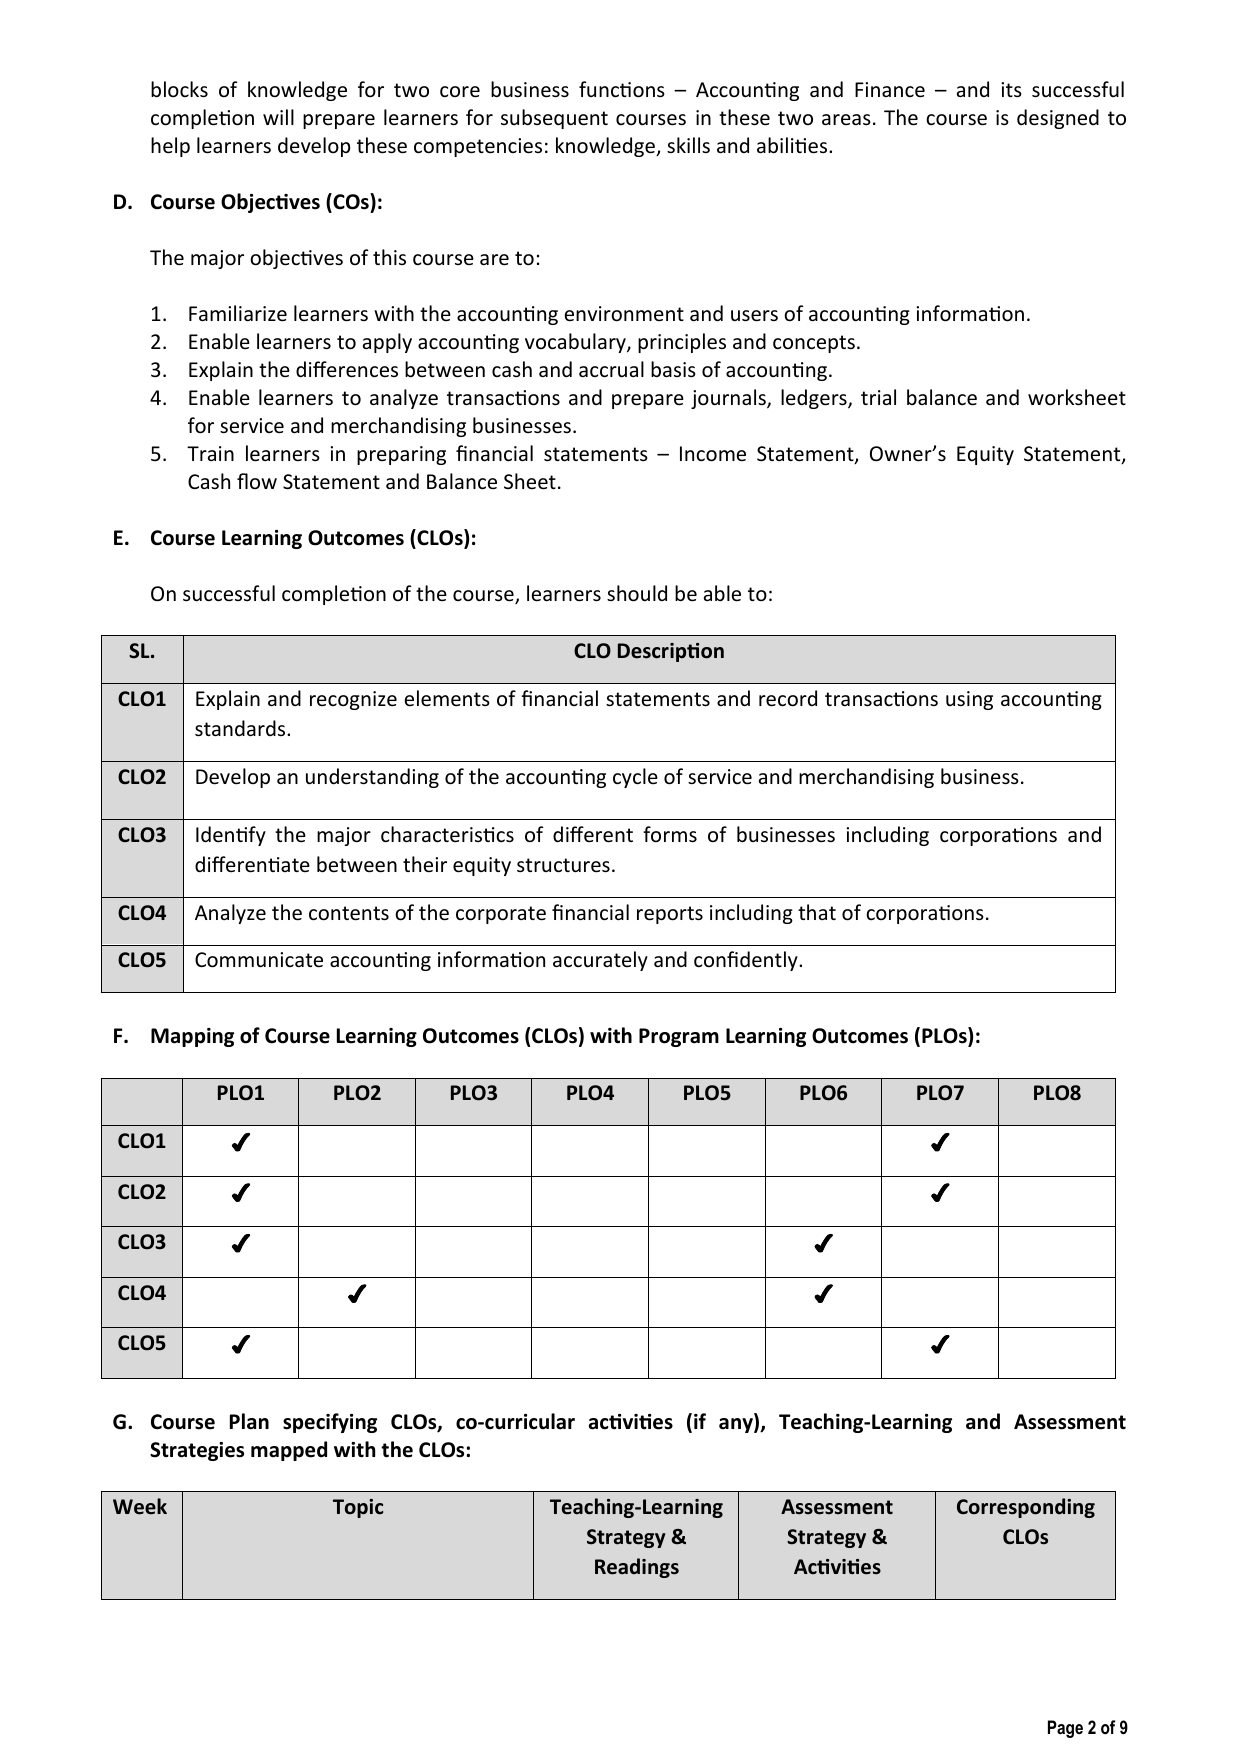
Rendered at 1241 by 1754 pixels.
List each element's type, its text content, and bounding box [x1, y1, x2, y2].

table_header PLO1 [183, 1079, 298, 1125]
table_cell [766, 1126, 881, 1176]
table_cell [299, 1227, 415, 1277]
table_cell [649, 1126, 765, 1176]
table_cell [416, 1328, 531, 1378]
table_cell [183, 1126, 298, 1176]
table_cell [183, 1227, 298, 1277]
list Enable learners to analyze transactions and prepare journals, ledgers, trial balance and worksheet for service and merchandising businesses. [150, 383, 1128, 439]
table_header PLO2 [299, 1079, 415, 1125]
table_cell [532, 1227, 648, 1277]
table_header PLO5 [649, 1079, 765, 1125]
list Familiarize learners with the accounting environment and users of accounting information. [150, 299, 1128, 327]
table_cell [766, 1278, 881, 1327]
table_cell [649, 1328, 765, 1378]
list Mapping of Course Learning Outcomes (CLOs) with Program Learning Outcomes (PLOs): [112, 1021, 1128, 1049]
table_cell CLO3 [102, 820, 183, 897]
table_cell [649, 1278, 765, 1327]
table_cell [999, 1227, 1115, 1277]
table_header CLO Description [184, 636, 1115, 683]
table_cell Develop an understanding of the accounting cycle of service and merchandising business. [184, 762, 1115, 819]
table_cell [299, 1328, 415, 1378]
table_cell [766, 1227, 881, 1277]
table_cell [532, 1278, 648, 1327]
table_cell [766, 1328, 881, 1378]
table_cell [882, 1227, 998, 1277]
table_cell Identify the major characteristics of different forms of businesses including corporations and differentiate between their equity structures. [184, 820, 1115, 897]
table_cell [649, 1177, 765, 1226]
table_cell Communicate accounting information accurately and confidently. [184, 946, 1115, 992]
table_cell CLO3 [102, 1227, 182, 1277]
table_cell [416, 1126, 531, 1176]
table_cell [416, 1227, 531, 1277]
table_cell [999, 1126, 1115, 1176]
table_cell CLO1 [102, 684, 183, 761]
table_cell [183, 1328, 298, 1378]
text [150, 75, 1128, 159]
table_header Assessment Strategy & Activities [739, 1492, 935, 1599]
table_header Topic [183, 1492, 533, 1599]
table_header PLO6 [766, 1079, 881, 1125]
table_cell Analyze the contents of the corporate financial reports including that of corporations. [184, 898, 1115, 944]
table_cell [416, 1278, 531, 1327]
table_header [102, 1079, 182, 1125]
table_cell [532, 1328, 648, 1378]
table_cell [882, 1328, 998, 1378]
table_cell CLO4 [102, 1278, 182, 1327]
table_header PLO4 [532, 1079, 648, 1125]
table_cell [299, 1278, 415, 1327]
table_cell Explain and recognize elements of financial statements and record transactions using accounting standards. [184, 684, 1115, 761]
table_cell [299, 1177, 415, 1226]
table_cell [532, 1177, 648, 1226]
list Train learners in preparing financial statements – Income Statement, Owner’s Equity Statement, Cash flow Statement and Balance Sheet. [150, 439, 1128, 495]
table_header PLO8 [999, 1079, 1115, 1125]
table_cell [183, 1278, 298, 1327]
list Explain the differences between cash and accrual basis of accounting. [150, 355, 1128, 383]
table_cell [649, 1227, 765, 1277]
list Enable learners to apply accounting vocabulary, principles and concepts. [150, 327, 1128, 355]
table_cell CLO2 [102, 1177, 182, 1226]
list Course Learning Outcomes (CLOs): [112, 523, 1128, 551]
table_cell CLO5 [102, 1328, 182, 1378]
table_header PLO7 [882, 1079, 998, 1125]
table_header Week [102, 1492, 182, 1599]
table_cell CLO1 [102, 1126, 182, 1176]
text On successful completion of the course, learners should be able to: [150, 579, 1128, 607]
list Course Objectives (COs): [112, 187, 1128, 215]
table_cell [882, 1126, 998, 1176]
text The major objectives of this course are to: [150, 243, 1128, 271]
table_cell [416, 1177, 531, 1226]
table_cell [882, 1177, 998, 1226]
list Course Plan specifying CLOs, co-curricular activities (if any), Teaching-Learning and Assessment Strategies mapped with the CLOs: [112, 1407, 1128, 1463]
table_cell [999, 1328, 1115, 1378]
table_header Corresponding CLOs [936, 1492, 1115, 1599]
table_cell [882, 1278, 998, 1327]
table_cell CLO4 [102, 898, 183, 944]
table_header PLO3 [416, 1079, 531, 1125]
table_cell CLO2 [102, 762, 183, 819]
table_header Teaching-Learning Strategy & Readings [534, 1492, 738, 1599]
table_cell [999, 1278, 1115, 1327]
table_header SL. [102, 636, 183, 683]
table_cell [766, 1177, 881, 1226]
table_cell CLO5 [102, 946, 183, 992]
table_cell [299, 1126, 415, 1176]
table_cell [999, 1177, 1115, 1226]
table_cell [183, 1177, 298, 1226]
table_cell [532, 1126, 648, 1176]
